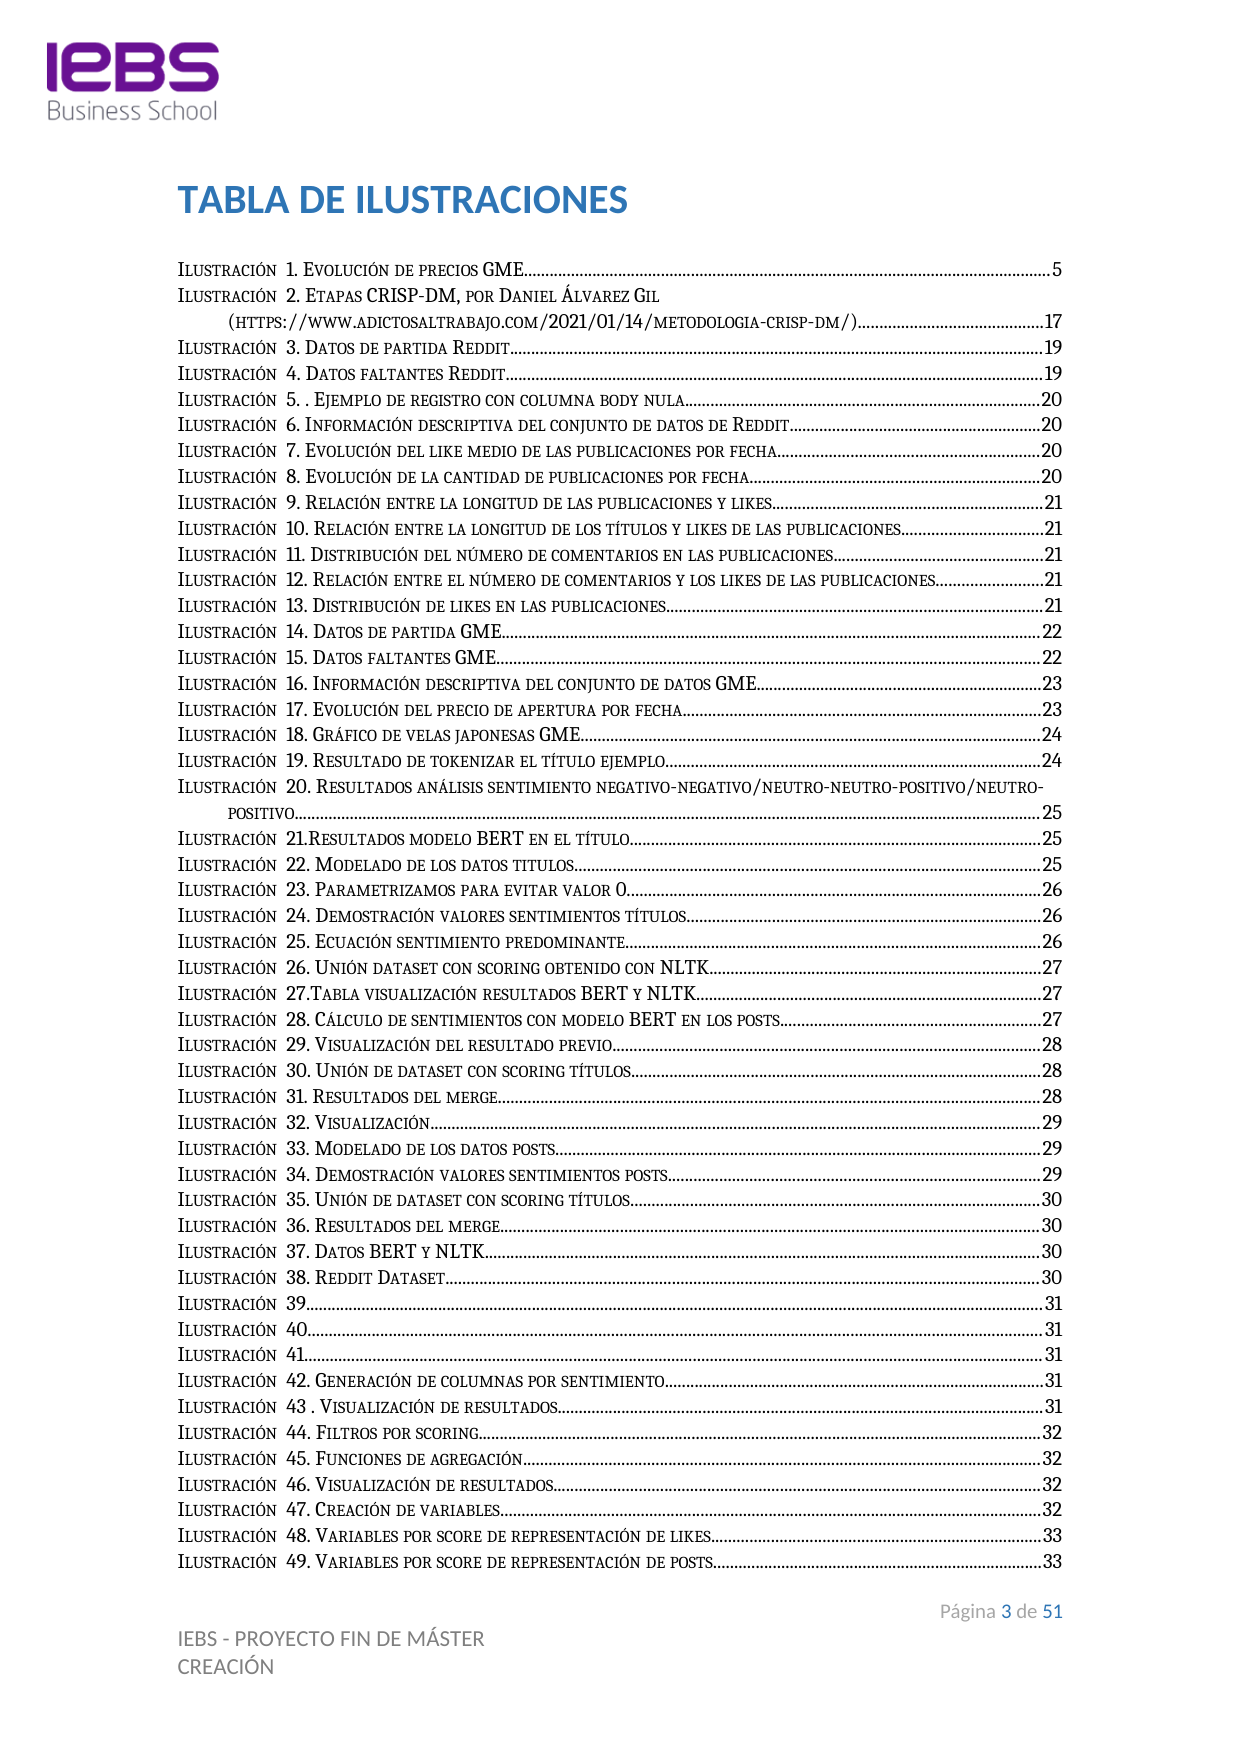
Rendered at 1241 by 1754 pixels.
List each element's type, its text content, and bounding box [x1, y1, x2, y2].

text Ilustración 15. Datos faltantes GME. 22 [177, 646, 1063, 669]
text Ilustración 17. Evolución del precio de apertura por fecha. 23 [177, 697, 1063, 721]
text Ilustración 28. Cálculo de sentimientos con modelo BERT en los posts. 27 [177, 1007, 1063, 1031]
text Ilustración 2. Etapas CRISP-DM, por Daniel Álvarez Gil (https://www.adictosaltrabajo.com/2021/01/14/metodologia-crisp-dm/) 17 [177, 284, 1063, 334]
text Ilustración 5. . Ejemplo de registro con columna body nula. 20 [177, 387, 1063, 411]
text Ilustración 37. Datos BERT y NLTK. 30 [177, 1240, 1063, 1264]
text Ilustración 40. 31 [177, 1317, 1063, 1341]
text Ilustración 19. Resultado de tokenizar el título ejemplo. 24 [177, 749, 1063, 773]
text Ilustración 46. Visualización de resultados. 32 [177, 1472, 1063, 1496]
text Ilustración 24. Demostración valores sentimientos títulos. 26 [177, 904, 1063, 928]
text Ilustración 10. Relación entre la longitud de los títulos y likes de las publicaciones. 21 [177, 516, 1063, 540]
subtitle TABLA DE ILUSTRACIONES [177, 173, 1063, 223]
text Ilustración 14. Datos de partida GME. 22 [177, 620, 1063, 644]
text Ilustración 42. Generación de columnas por sentimiento. 31 [177, 1369, 1063, 1393]
text Ilustración 21.Resultados modelo BERT en el título. 25 [177, 826, 1063, 850]
text Ilustración 47. Creación de variables. 32 [177, 1498, 1063, 1522]
text Ilustración 18. Gráfico de velas japonesas GME. 24 [177, 723, 1063, 747]
text Ilustración 8. Evolución de la cantidad de publicaciones por fecha. 20 [177, 465, 1063, 489]
text Ilustración 3. Datos de partida Reddit. 19 [177, 336, 1063, 359]
text Ilustración 44. Filtros por scoring. 32 [177, 1421, 1063, 1444]
text Ilustración 23. Parametrizamos para evitar valor 0. 26 [177, 878, 1063, 902]
text Ilustración 30. Unión de dataset con scoring títulos. 28 [177, 1059, 1063, 1083]
text Ilustración 43 . Visualización de resultados. 31 [177, 1395, 1063, 1419]
text Ilustración 6. Información descriptiva del conjunto de datos de Reddit. 20 [177, 413, 1063, 437]
text Ilustración 4. Datos faltantes Reddit. 19 [177, 361, 1063, 385]
text Ilustración 35. Unión de dataset con scoring títulos. 30 [177, 1188, 1063, 1212]
text Ilustración 11. Distribución del número de comentarios en las publicaciones. 21 [177, 542, 1063, 566]
text Ilustración 34. Demostración valores sentimientos posts. 29 [177, 1162, 1063, 1186]
text Ilustración 13. Distribución de likes en las publicaciones. 21 [177, 594, 1063, 618]
text Ilustración 7. Evolución del like medio de las publicaciones por fecha. 20 [177, 439, 1063, 463]
text Ilustración 9. Relación entre la longitud de las publicaciones y likes. 21 [177, 491, 1063, 514]
picture [21, 20, 252, 147]
text Ilustración 12. Relación entre el número de comentarios y los likes de las publicaciones. 21 [177, 568, 1063, 592]
text Ilustración 16. Información descriptiva del conjunto de datos GME. 23 [177, 671, 1063, 695]
text Ilustración 45. Funciones de agregación. 32 [177, 1446, 1063, 1470]
text Ilustración 48. Variables por score de representación de likes. 33 [177, 1524, 1063, 1548]
text Ilustración 38. Reddit Dataset. 30 [177, 1266, 1063, 1289]
text Ilustración 39. 31 [177, 1291, 1063, 1315]
text Ilustración 22. Modelado de los datos titulos. 25 [177, 852, 1063, 876]
text Ilustración 26. Unión dataset con scoring obtenido con NLTK. 27 [177, 956, 1063, 979]
text Ilustración 20. Resultados análisis sentimiento negativo-negativo/neutro-neutro-positivo/neutro-positivo. 25 [177, 775, 1063, 824]
text Ilustración 27.Tabla visualización resultados BERT y NLTK. 27 [177, 981, 1063, 1005]
text Ilustración 29. Visualización del resultado previo. 28 [177, 1033, 1063, 1057]
text Ilustración 1. Evolución de precios GME. 5 [177, 258, 1063, 282]
text Ilustración 49. Variables por score de representación de posts. 33 [177, 1550, 1063, 1574]
text Ilustración 36. Resultados del merge. 30 [177, 1214, 1063, 1238]
text Ilustración 33. Modelado de los datos posts. 29 [177, 1136, 1063, 1160]
text Ilustración 25. Ecuación sentimiento predominante. 26 [177, 930, 1063, 954]
text Ilustración 31. Resultados del merge. 28 [177, 1085, 1063, 1109]
text Ilustración 41. 31 [177, 1343, 1063, 1367]
text Ilustración 32. Visualización. 29 [177, 1111, 1063, 1134]
